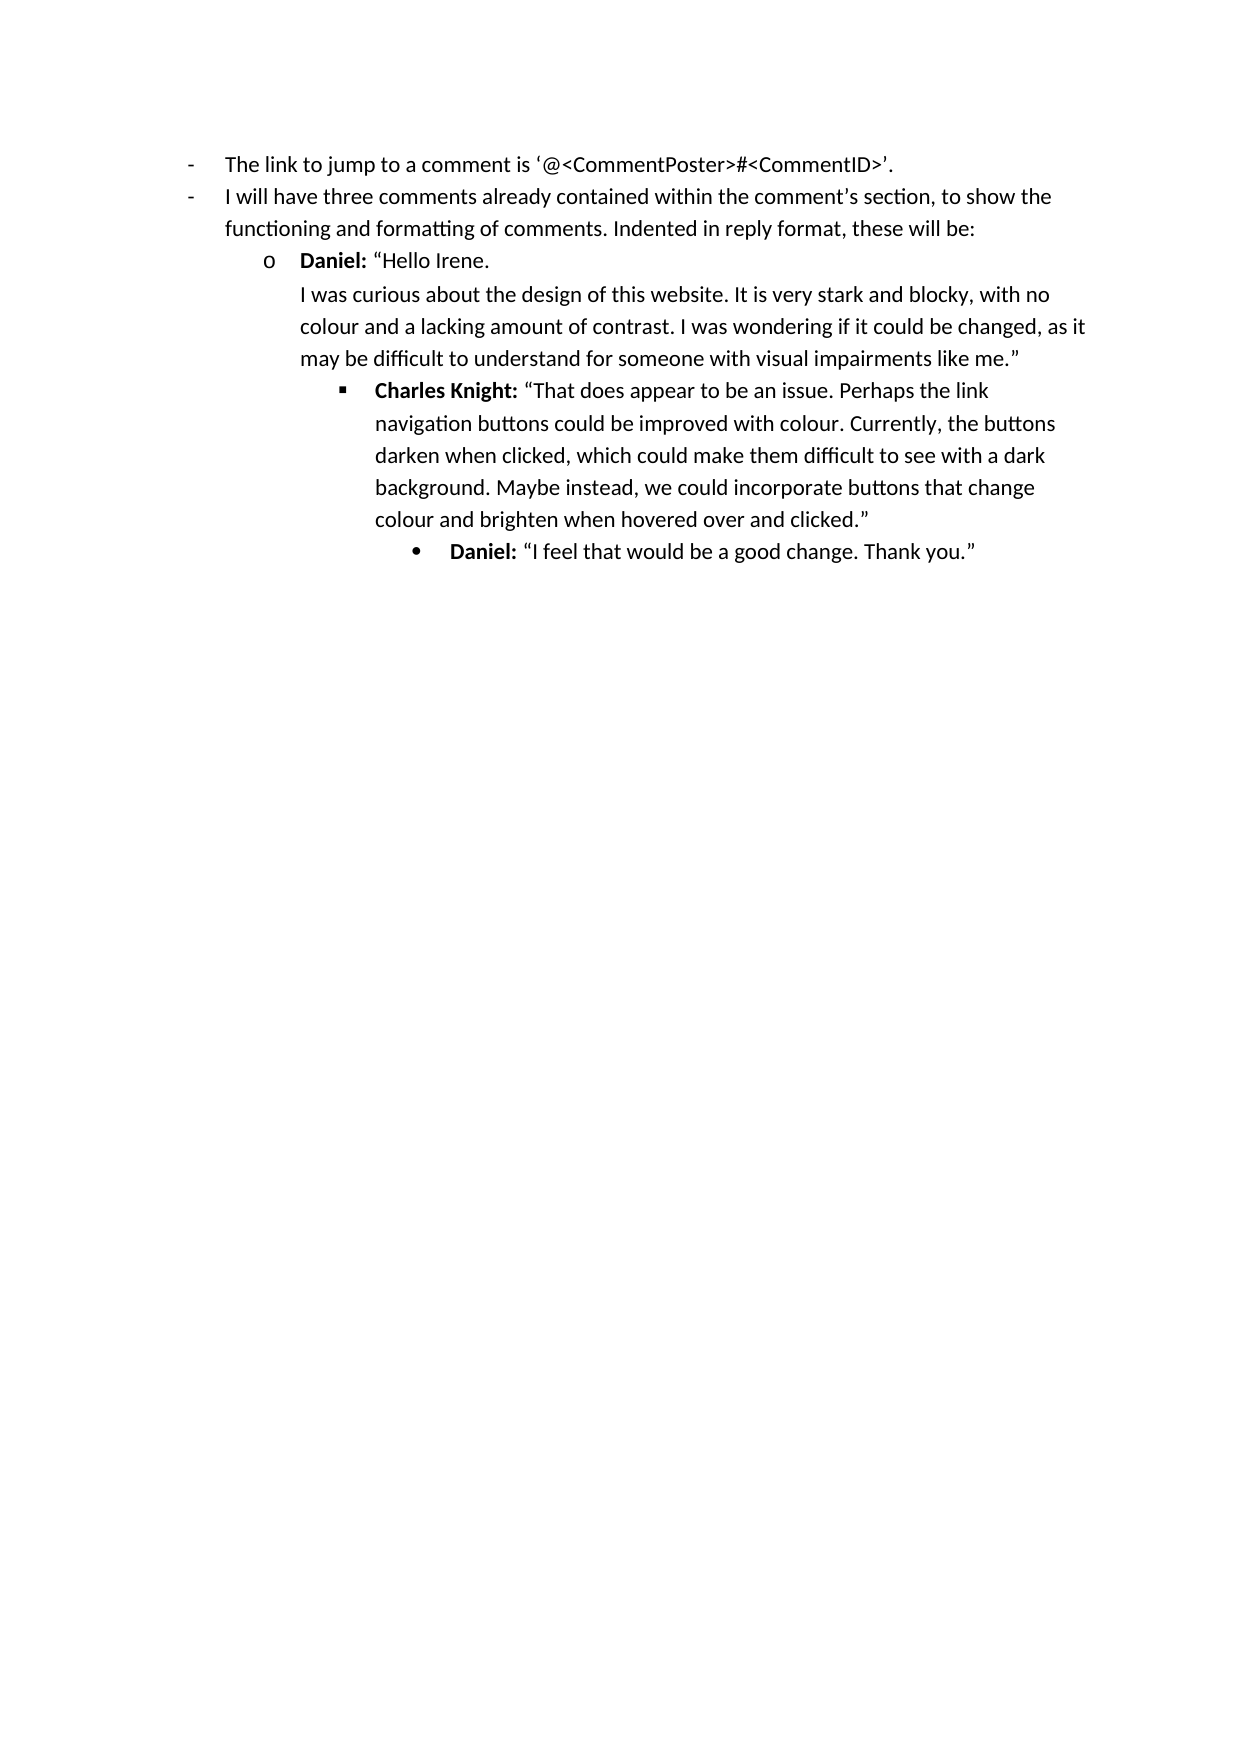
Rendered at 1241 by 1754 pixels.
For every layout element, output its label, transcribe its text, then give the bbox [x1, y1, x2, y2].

list Daniel: “I feel that would be a good change. Thank you.” [412, 537, 1090, 565]
list Daniel: “Hello Irene. I was curious about the design of this website. It is very stark and blocky, with no colour and a lacking amount of contrast. I was wondering if it could be changed, as it may be difficult to understand for someone with visual impairments like me.” [262, 247, 1090, 372]
list Charles Knight: “That does appear to be an issue. Perhaps the link navigation buttons could be improved with colour. Currently, the buttons darken when clicked, which could make them difficult to see with a dark background. Maybe instead, we could incorporate buttons that change colour and brighten when hovered over and clicked.” [337, 376, 1090, 533]
list I will have three comments already contained within the comment’s section, to show the functioning and formatting of comments. Indented in reply format, these will be: [187, 182, 1090, 242]
list The link to jump to a comment is ‘@<CommentPoster>#<CommentID>’. [187, 150, 1090, 178]
